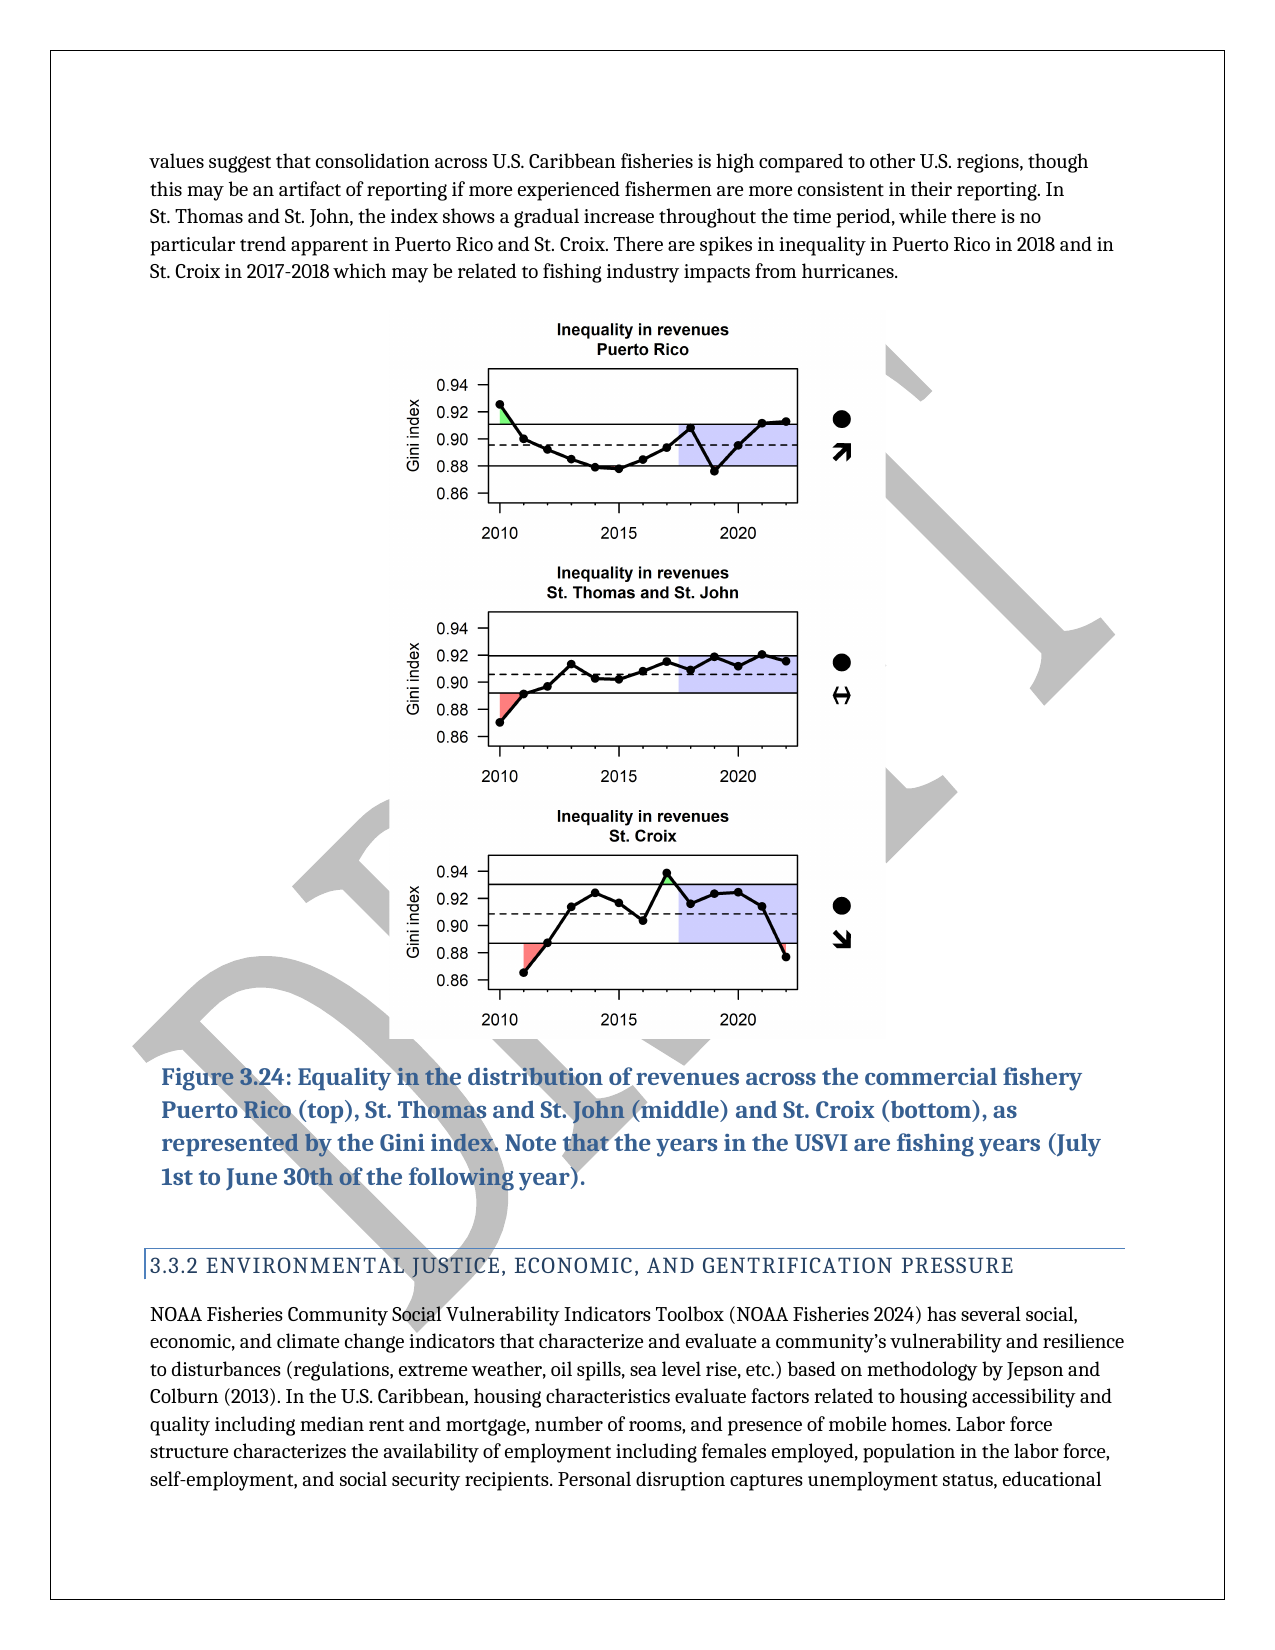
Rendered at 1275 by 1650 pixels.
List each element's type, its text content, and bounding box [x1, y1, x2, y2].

subtitle 3.3.2 Environmental justice, economic, and gentrification pressure [146, 1249, 1125, 1279]
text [150, 150, 1125, 284]
table_header Figure 3.24: Equality in the distribution of revenues across the commercial fishery Puerto Rico (top), St. Thomas and St. John (middle) and St. Croix (bottom), as represented by the Gini index. Note that the years in the USVI are fishing years (July 1st to June 30th of the following year). [150, 306, 1125, 1216]
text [150, 1302, 1125, 1491]
picture [389, 310, 886, 1039]
